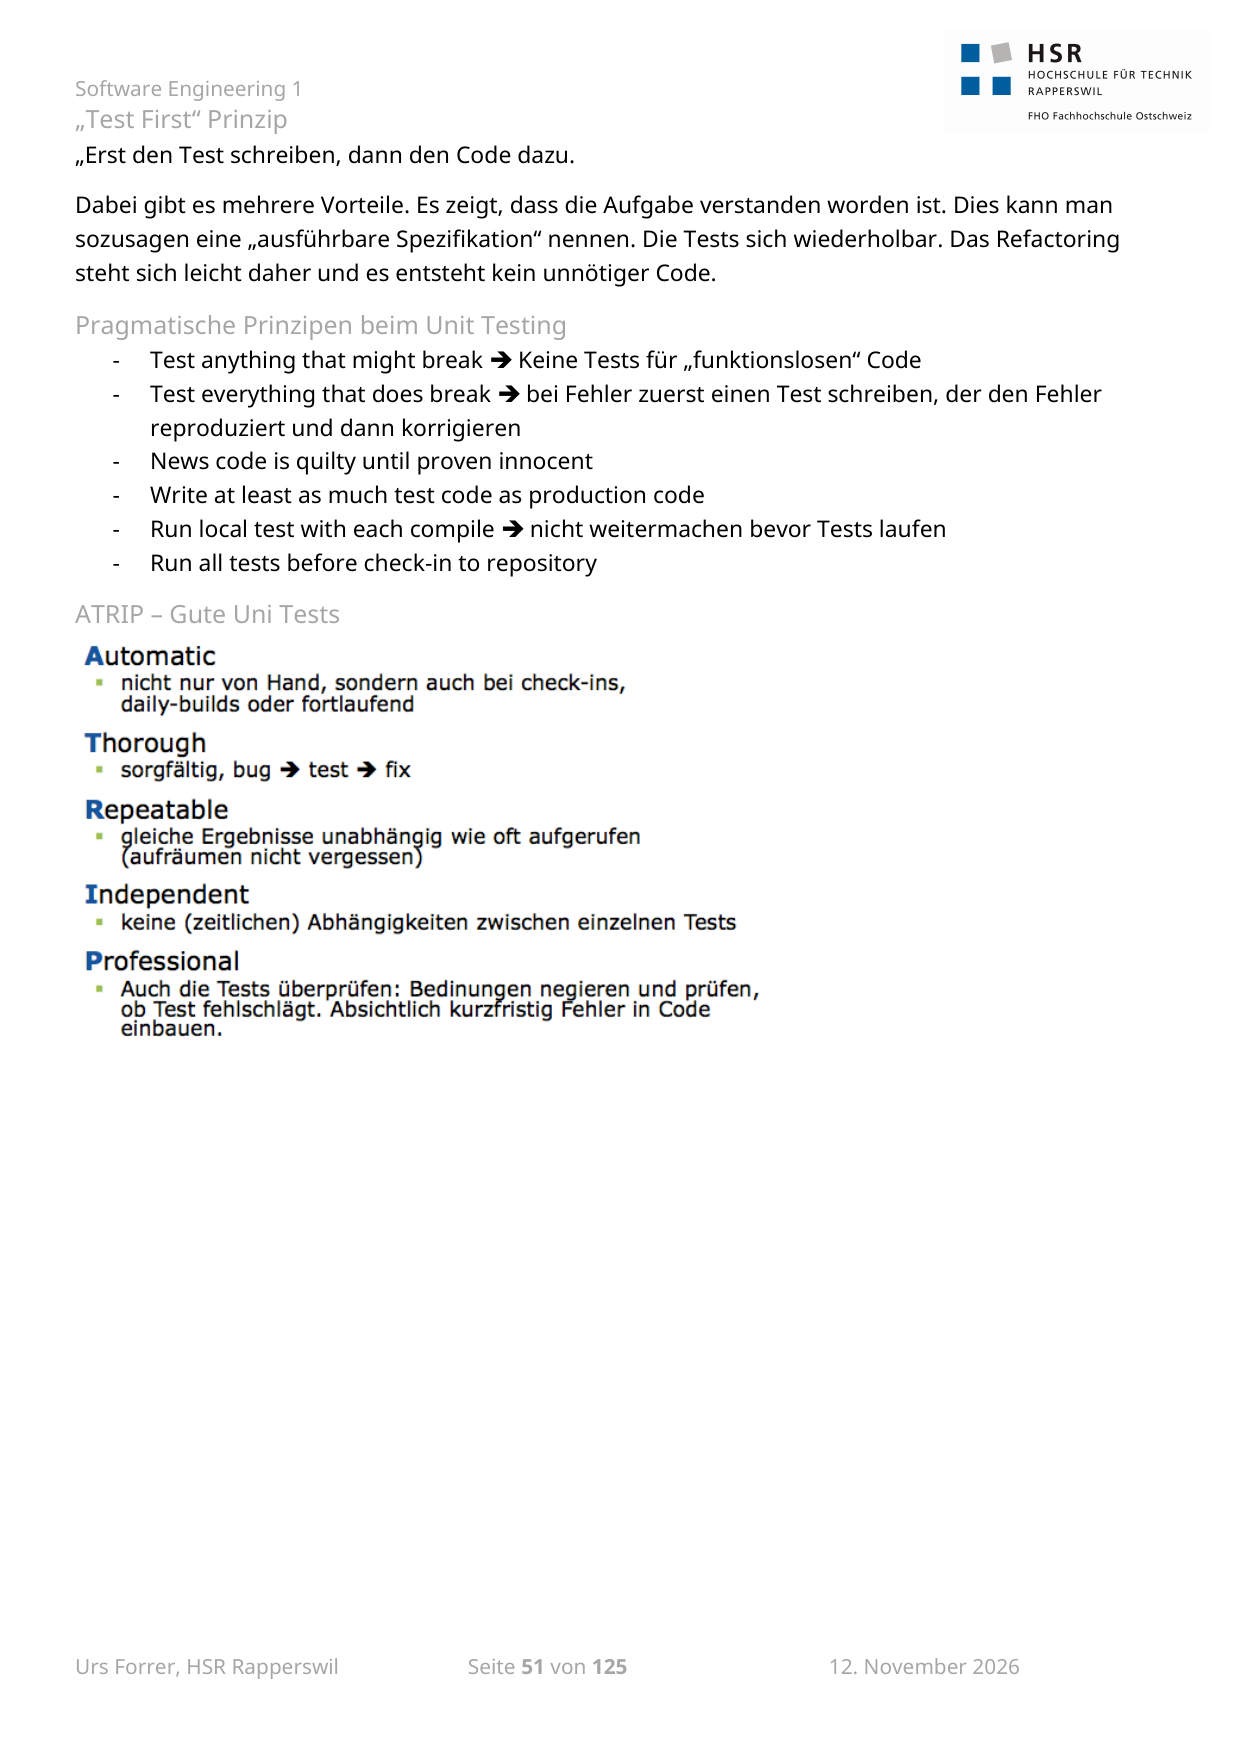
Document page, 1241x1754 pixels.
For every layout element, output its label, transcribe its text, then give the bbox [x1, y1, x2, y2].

picture [943, 29, 1210, 134]
text „Erst den Test schreiben, dann den Code dazu. [75, 139, 1165, 170]
list Run local test with each compile nicht weitermachen bevor Tests laufen [112, 513, 1165, 544]
picture [75, 633, 778, 1055]
subtitle „Test First“ Prinzip [75, 102, 1165, 136]
list Run all tests before check-in to repository [112, 547, 1165, 578]
subtitle ATRIP – Gute Uni Tests [75, 597, 1165, 631]
list Test anything that might break Keine Tests für „funktionslosen“ Code [112, 344, 1165, 375]
list News code is quilty until proven innocent [112, 445, 1165, 477]
text Dabei gibt es mehrere Vorteile. Es zeigt, dass die Aufgabe verstanden worden ist. Dies kann man sozusagen eine „ausführbare Spezifikation“ nennen. Die Tests sich wiederholbar. Das Refactoring steht sich leicht daher und es entsteht kein unnötiger Code. [75, 189, 1165, 288]
list Test everything that does break bei Fehler zuerst einen Test schreiben, der den Fehler reproduziert und dann korrigieren [112, 378, 1165, 443]
list Write at least as much test code as production code [112, 479, 1165, 510]
subtitle Pragmatische Prinzipen beim Unit Testing [75, 307, 1165, 341]
